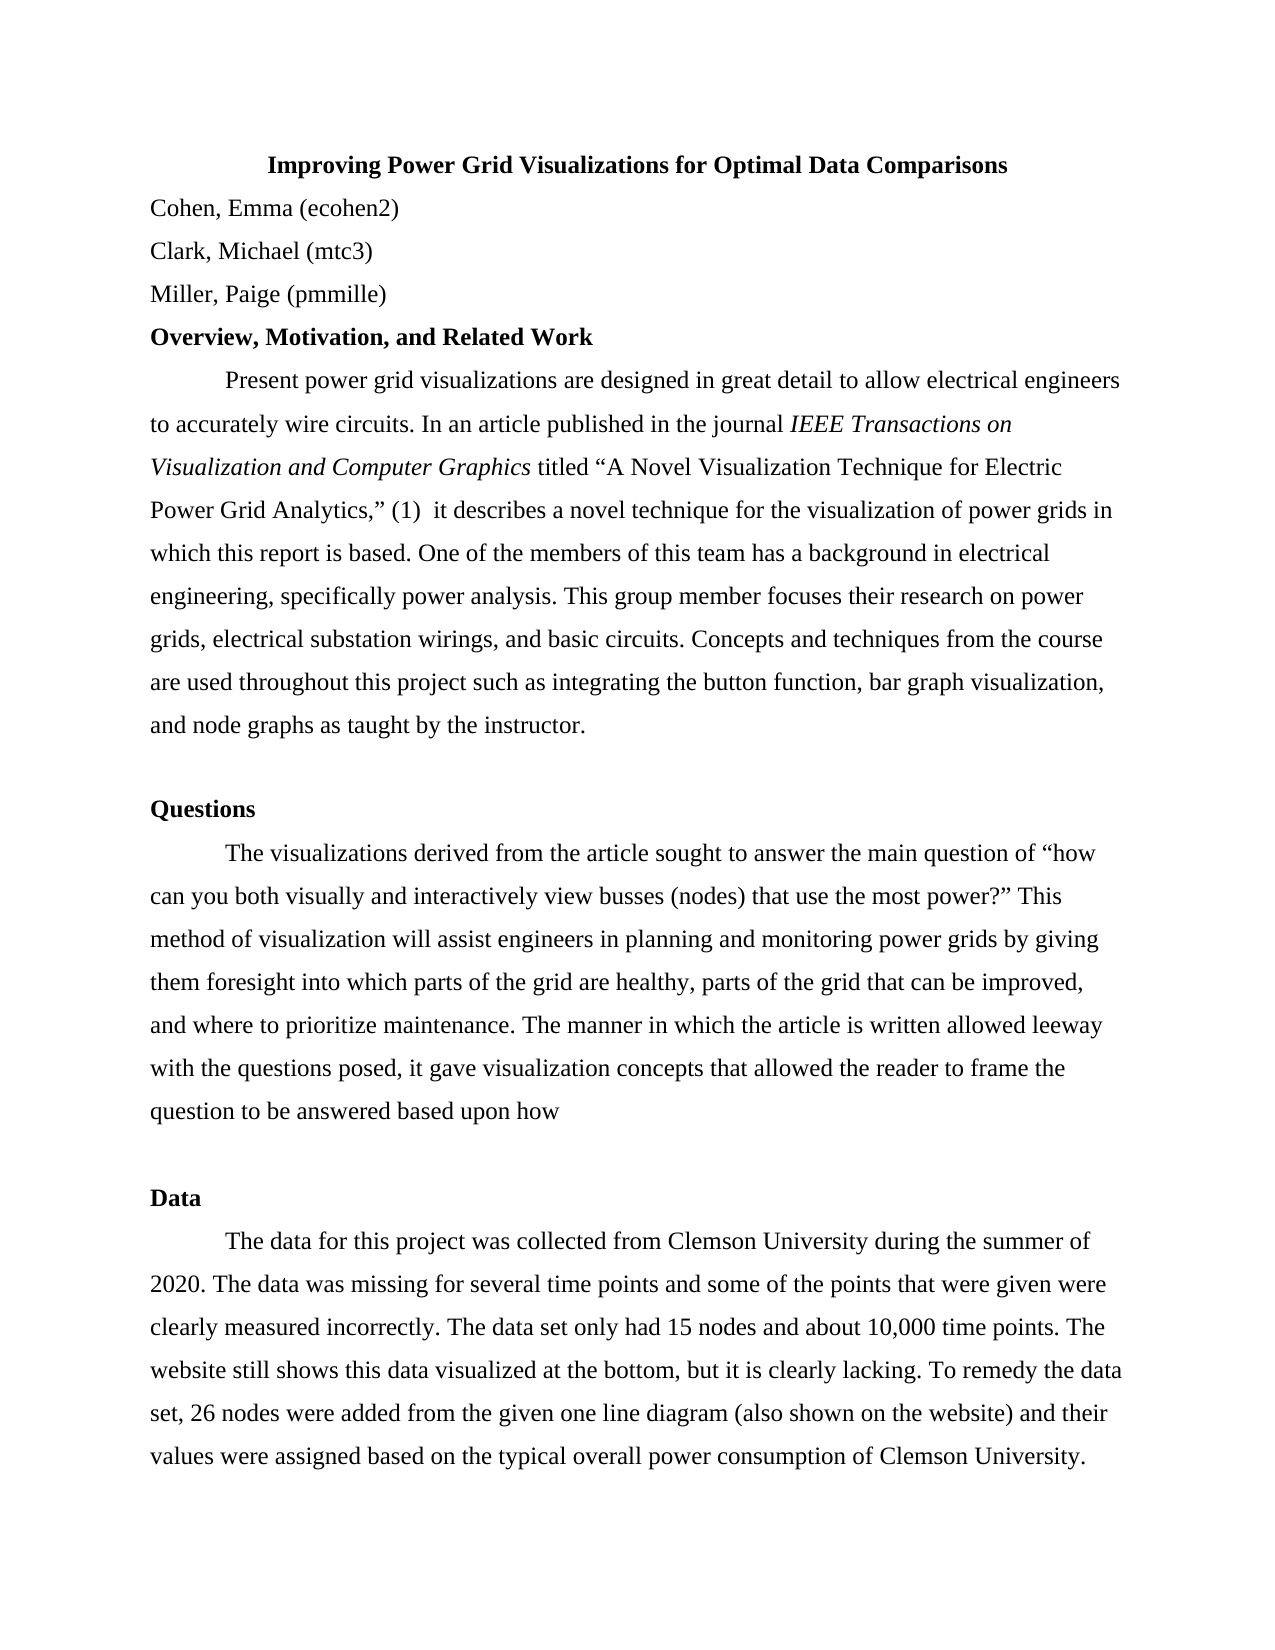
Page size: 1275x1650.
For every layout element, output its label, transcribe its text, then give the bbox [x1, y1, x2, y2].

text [150, 1226, 1125, 1470]
text Cohen, Emma (ecohen2) [150, 193, 1125, 222]
text The visualizations derived from the article sought to answer the main question of “how can you both visually and interactively view busses (nodes) that use the most power?” This method of visualization will assist engineers in planning and monitoring power grids by giving them foresight into which parts of the grid are healthy, parts of the grid that can be improved, and where to prioritize maintenance. The manner in which the article is written allowed leeway with the questions posed, it gave visualization concepts that allowed the reader to frame the question to be answered based upon how [150, 838, 1125, 1125]
text Data [150, 1183, 1125, 1211]
text Improving Power Grid Visualizations for Optimal Data Comparisons [150, 150, 1125, 179]
text Present power grid visualizations are designed in great detail to allow electrical engineers to accurately wire circuits. In an article published in the journal IEEE Transactions on Visualization and Computer Graphics titled “A Novel Visualization Technique for Electric Power Grid Analytics,” (1) it describes a novel technique for the visualization of power grids in which this report is based. One of the members of this team has a background in electrical engineering, specifically power analysis. This group member focuses their research on power grids, electrical substation wirings, and basic circuits. Concepts and techniques from the course are used throughout this project such as integrating the button function, bar graph visualization, and node graphs as taught by the instructor. [150, 366, 1125, 739]
text Miller, Paige (pmmille) [150, 279, 1125, 308]
text Overview, Motivation, and Related Work [150, 322, 1125, 351]
text Clark, Michael (mtc3) [150, 236, 1125, 265]
text Questions [150, 794, 1125, 823]
